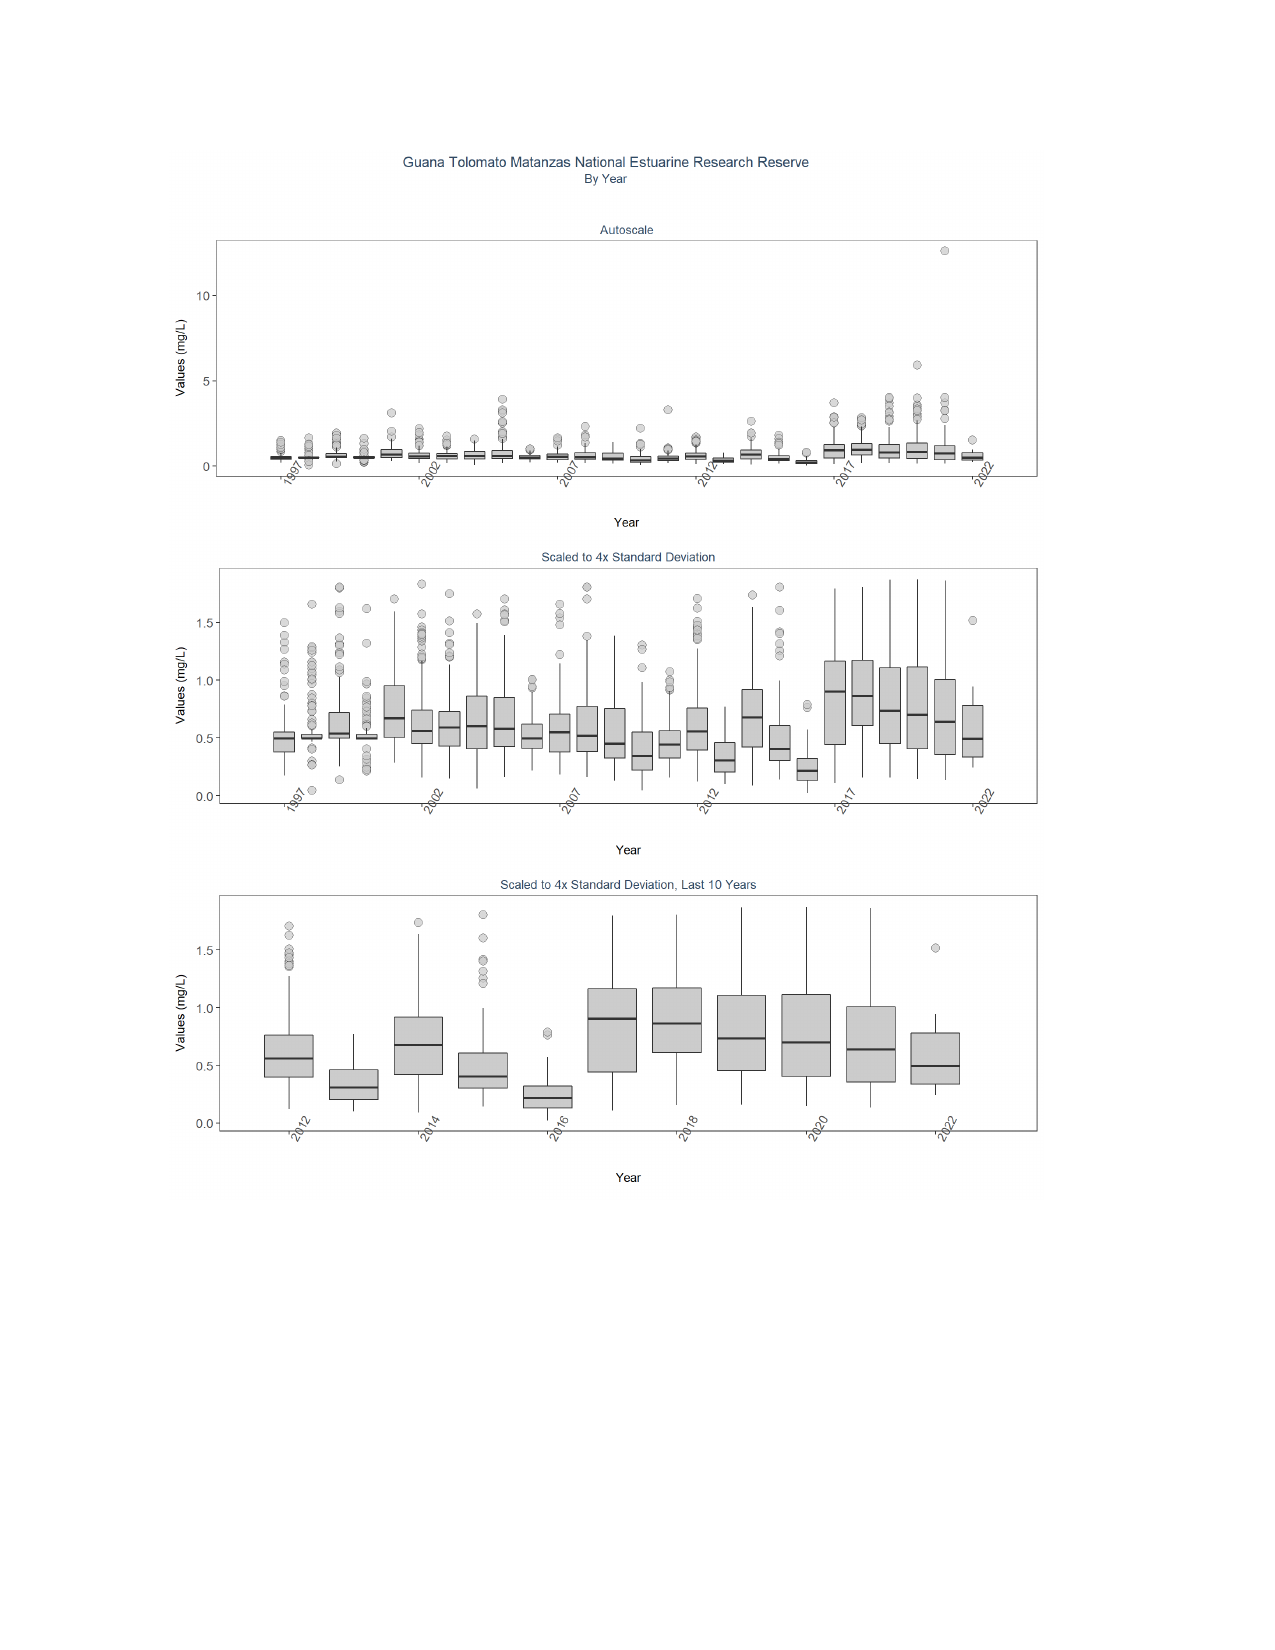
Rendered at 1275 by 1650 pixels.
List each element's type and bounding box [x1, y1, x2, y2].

picture [168, 150, 1044, 1200]
